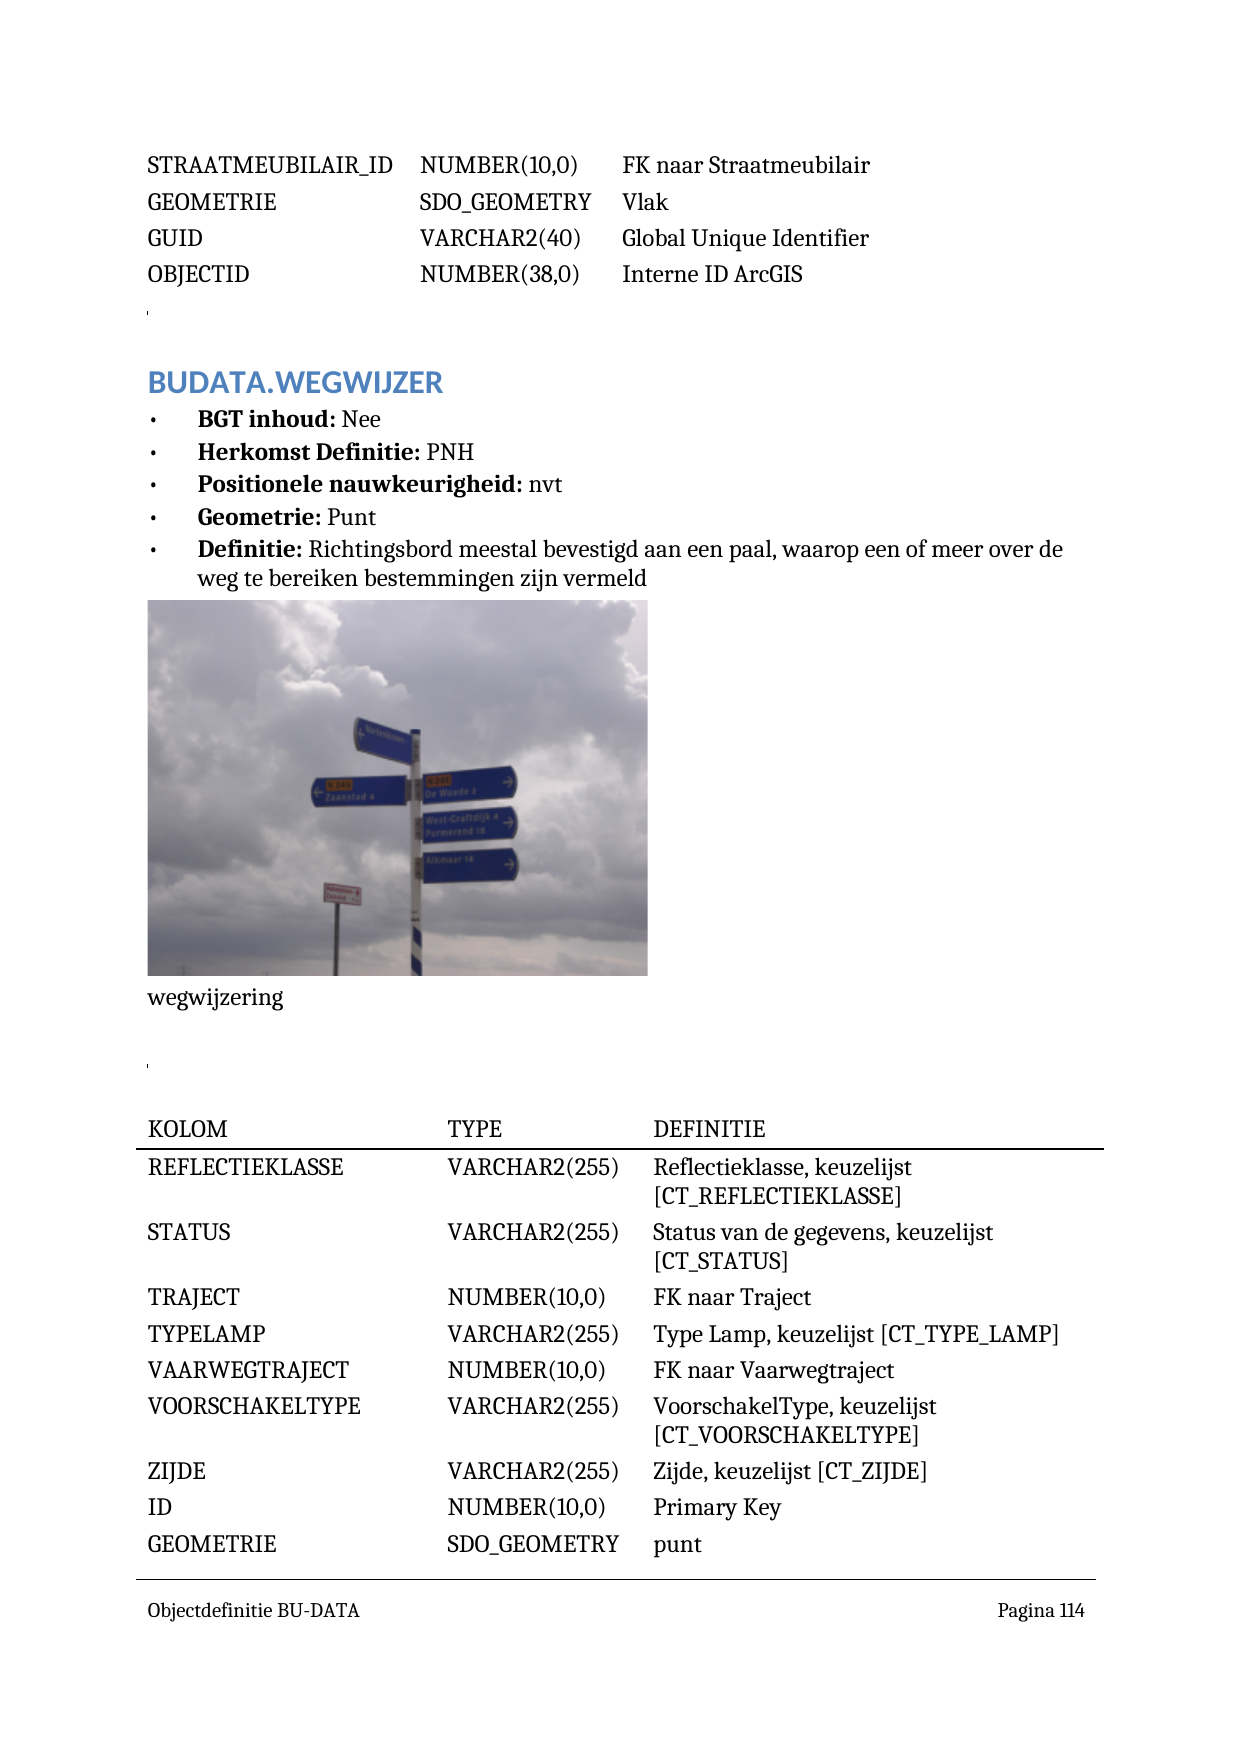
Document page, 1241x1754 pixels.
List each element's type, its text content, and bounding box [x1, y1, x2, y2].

list Positionele nauwkeurigheid: nvt [148, 470, 1093, 499]
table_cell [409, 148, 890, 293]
picture [147, 600, 648, 976]
list Definitie: Richtingsbord meestal bevestigd aan een paal, waarop een of meer over de weg te bereiken bestemmingen zijn vermeld [148, 535, 1093, 593]
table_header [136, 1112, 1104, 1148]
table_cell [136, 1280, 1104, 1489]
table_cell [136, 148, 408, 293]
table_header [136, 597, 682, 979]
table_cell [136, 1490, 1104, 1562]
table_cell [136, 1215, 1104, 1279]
subtitle BUDATA.WEGWIJZER [148, 361, 1093, 402]
list Geometrie: Punt [148, 503, 1093, 532]
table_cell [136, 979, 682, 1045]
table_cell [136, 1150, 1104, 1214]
list BGT inhoud: Nee [148, 405, 1093, 434]
list Herkomst Definitie: PNH [148, 438, 1093, 467]
